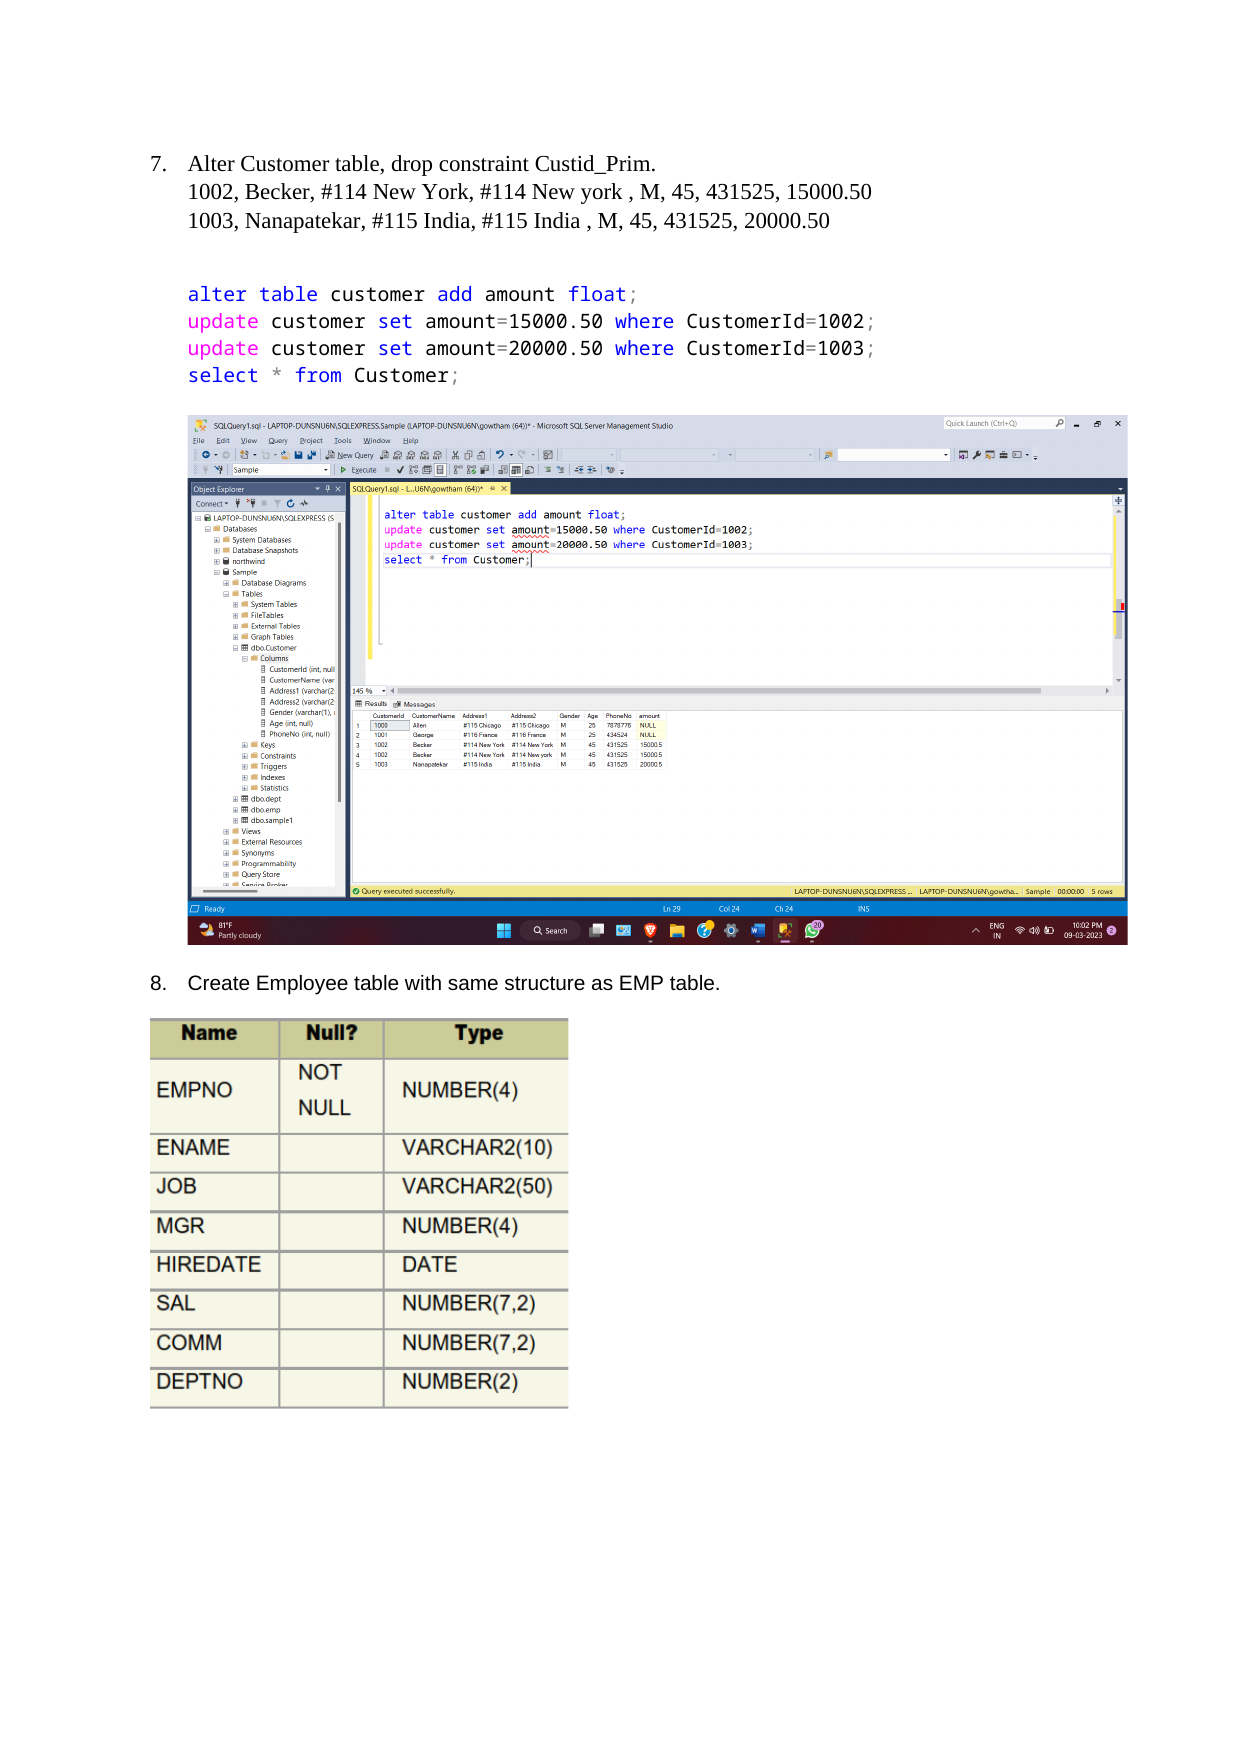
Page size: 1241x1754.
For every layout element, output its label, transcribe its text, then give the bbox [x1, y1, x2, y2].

list 1003, Nanapatekar, #115 India, #115 India , M, 45, 431525, 20000.50 [187, 207, 1090, 233]
picture [150, 1017, 584, 1417]
list Create Employee table with same structure as EMP table. [150, 971, 1090, 995]
text update customer set amount=15000.50 where CustomerId=1002; [187, 307, 1090, 334]
list Alter Customer table, drop constraint Custid_Prim. [150, 150, 1090, 176]
text select * from Customer; [187, 361, 1090, 388]
text update customer set amount=20000.50 where CustomerId=1003; [187, 334, 1090, 361]
text alter table customer add amount float; [187, 280, 1090, 307]
picture [187, 415, 1128, 945]
list 1002, Becker, #114 New York, #114 New york , M, 45, 431525, 15000.50 [187, 178, 1090, 205]
